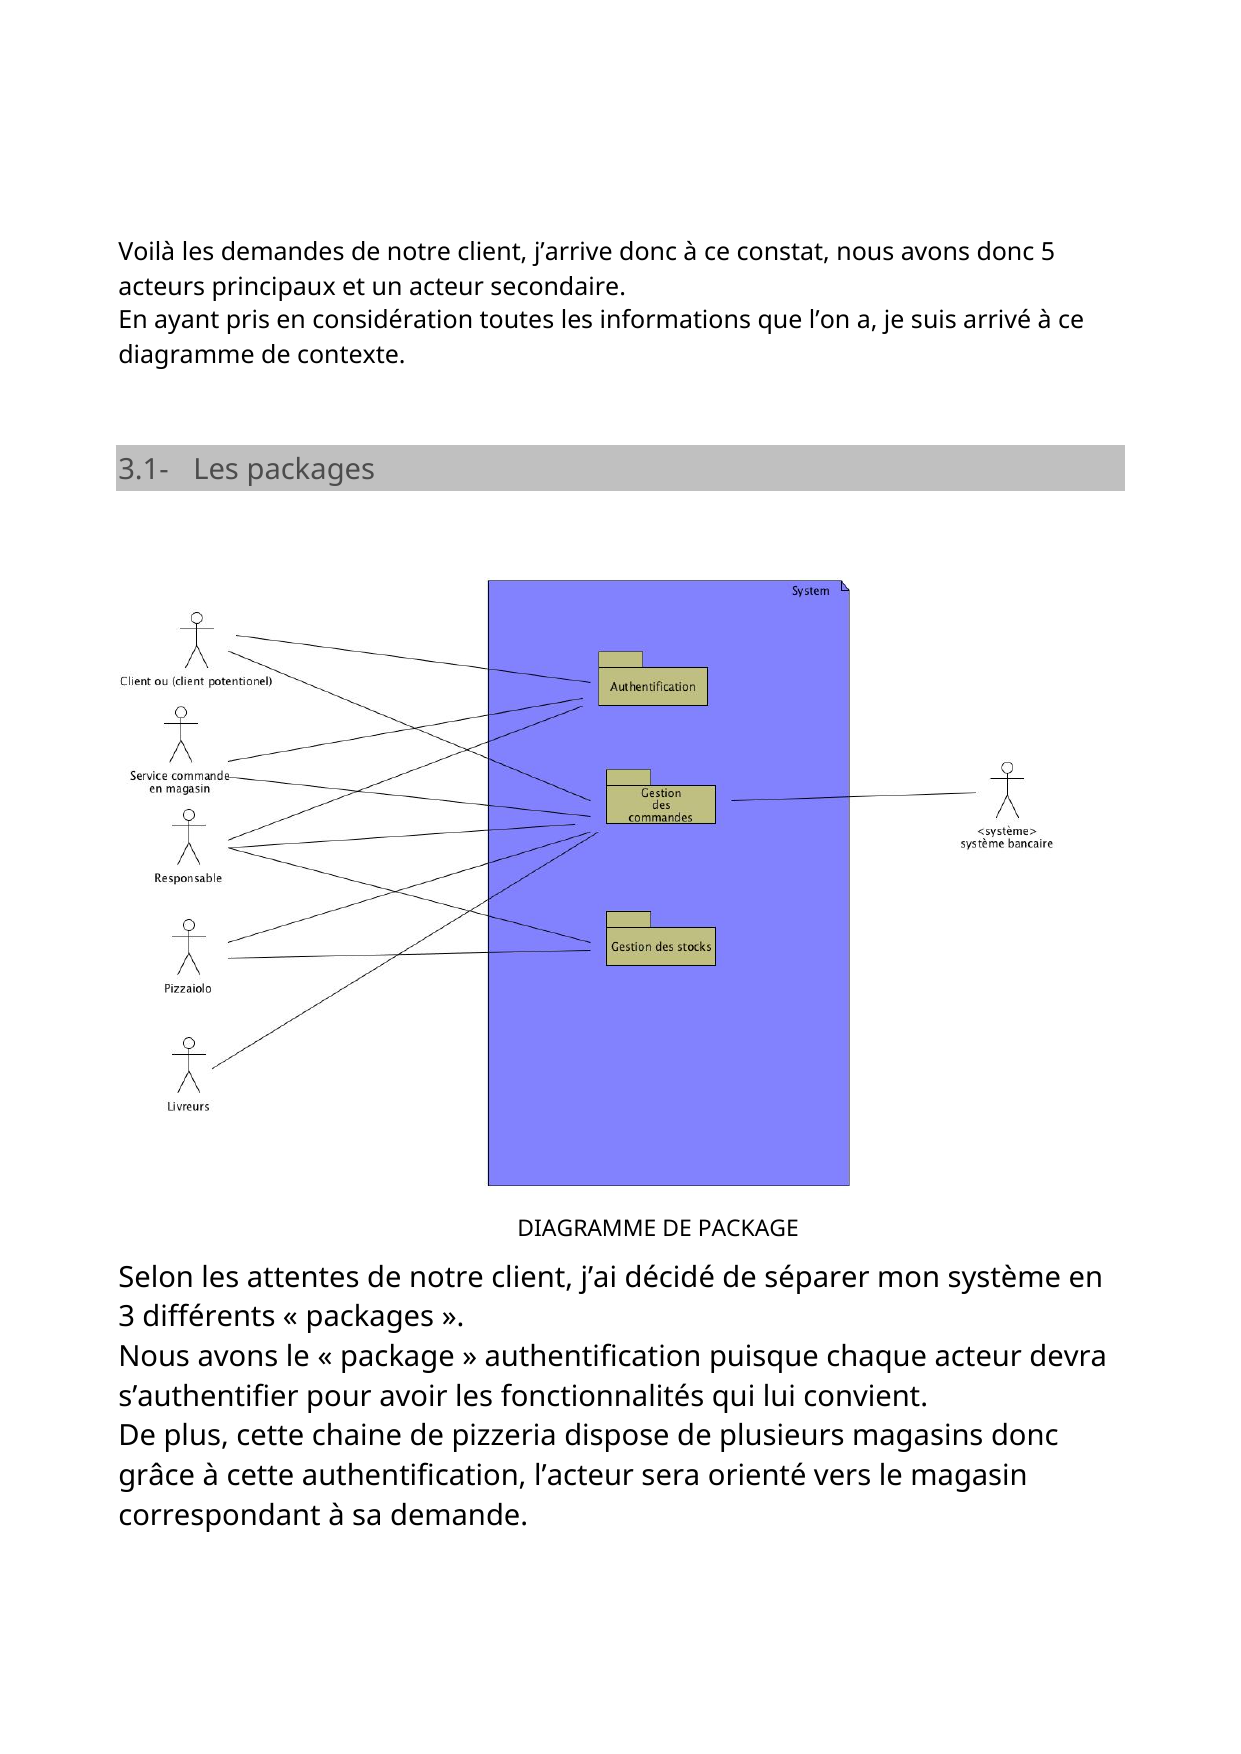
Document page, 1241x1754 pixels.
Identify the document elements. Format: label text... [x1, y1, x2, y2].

text DIAGRAMME DE PACKAGE [118, 1212, 1122, 1243]
subtitle Les packages [117, 446, 1124, 490]
text Voilà les demandes de notre client, j’arrive donc à ce constat, nous avons donc 5 acteurs principaux et un acteur secondaire. [118, 234, 1122, 302]
text En ayant pris en considération toutes les informations que l’on a, je suis arrivé à ce diagramme de contexte. [118, 302, 1122, 370]
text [118, 1256, 1122, 1534]
picture [118, 577, 1064, 1200]
